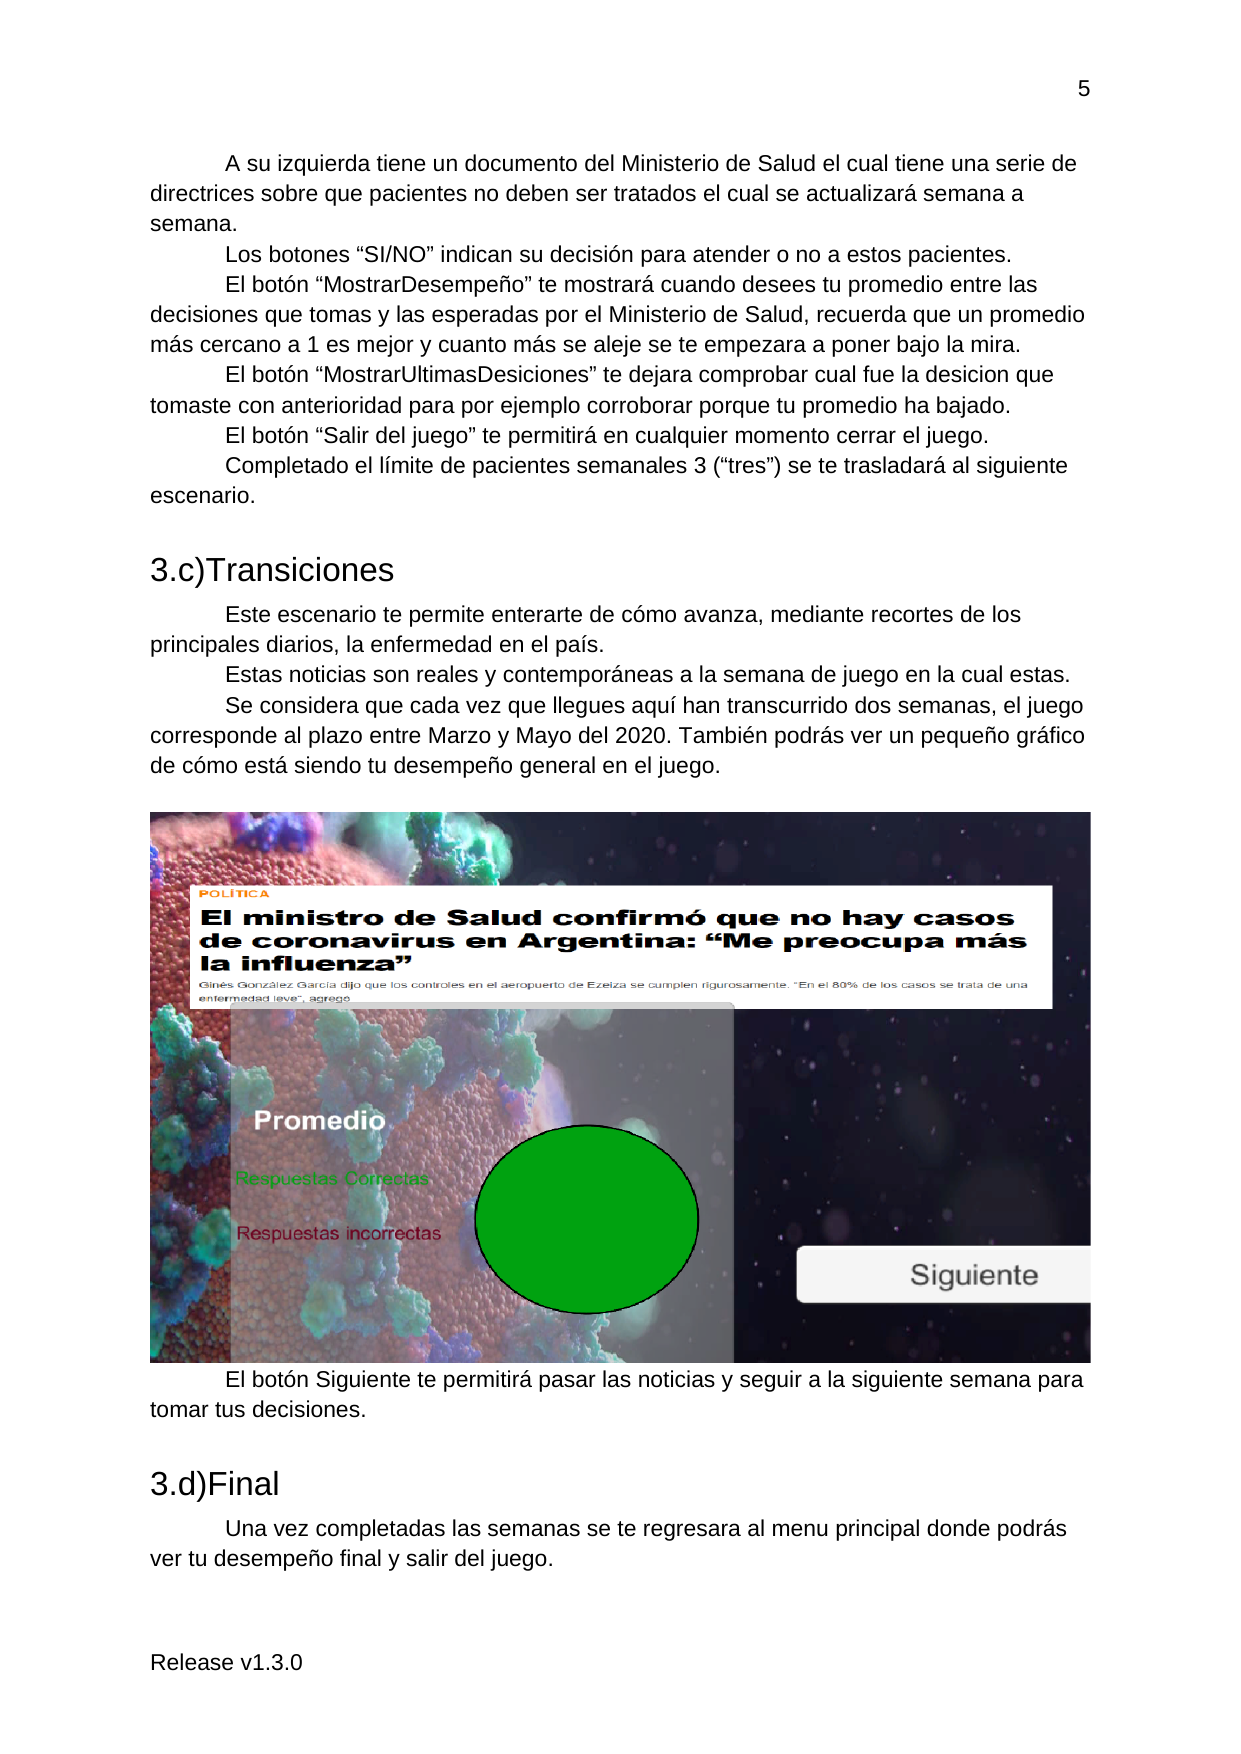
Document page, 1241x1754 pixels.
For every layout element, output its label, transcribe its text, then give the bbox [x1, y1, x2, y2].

text A su izquierda tiene un documento del Ministerio de Salud el cual tiene una serie de directrices sobre que pacientes no deben ser tratados el cual se actualizará semana a semana. [150, 150, 1090, 237]
subtitle 3.d)Final [150, 1464, 1090, 1503]
text El botón “MostrarUltimasDesiciones” te dejara comprobar cual fue la desicion que tomaste con anterioridad para por ejemplo corroborar porque tu promedio ha bajado. [150, 361, 1090, 418]
text El botón “Salir del juego” te permitirá en cualquier momento cerrar el juego. [150, 422, 1090, 448]
text Completado el límite de pacientes semanales 3 (“tres”) se te trasladará al siguiente escenario. [150, 452, 1090, 509]
text Los botones “SI/NO” indican su decisión para atender o no a estos pacientes. [150, 241, 1090, 267]
text Se considera que cada vez que llegues aquí han transcurrido dos semanas, el juego corresponde al plazo entre Marzo y Mayo del 2020. También podrás ver un pequeño gráfico de cómo está siendo tu desempeño general en el juego. [150, 692, 1090, 778]
text El botón “MostrarDesempeño” te mostrará cuando desees tu promedio entre las decisiones que tomas y las esperadas por el Ministerio de Salud, recuerda que un promedio más cercano a 1 es mejor y cuanto más se aleje se te empezara a poner bajo la mira. [150, 271, 1090, 358]
text Este escenario te permite enterarte de cómo avanza, mediante recortes de los principales diarios, la enfermedad en el país. [150, 601, 1090, 657]
picture [150, 812, 1091, 1363]
text El botón Siguiente te permitirá pasar las noticias y seguir a la siguiente semana para tomar tus decisiones. [150, 1366, 1090, 1423]
subtitle 3.c)Transiciones [150, 550, 1090, 588]
text Una vez completadas las semanas se te regresara al menu principal donde podrás ver tu desempeño final y salir del juego. [150, 1515, 1090, 1572]
text Estas noticias son reales y contemporáneas a la semana de juego en la cual estas. [150, 661, 1090, 688]
